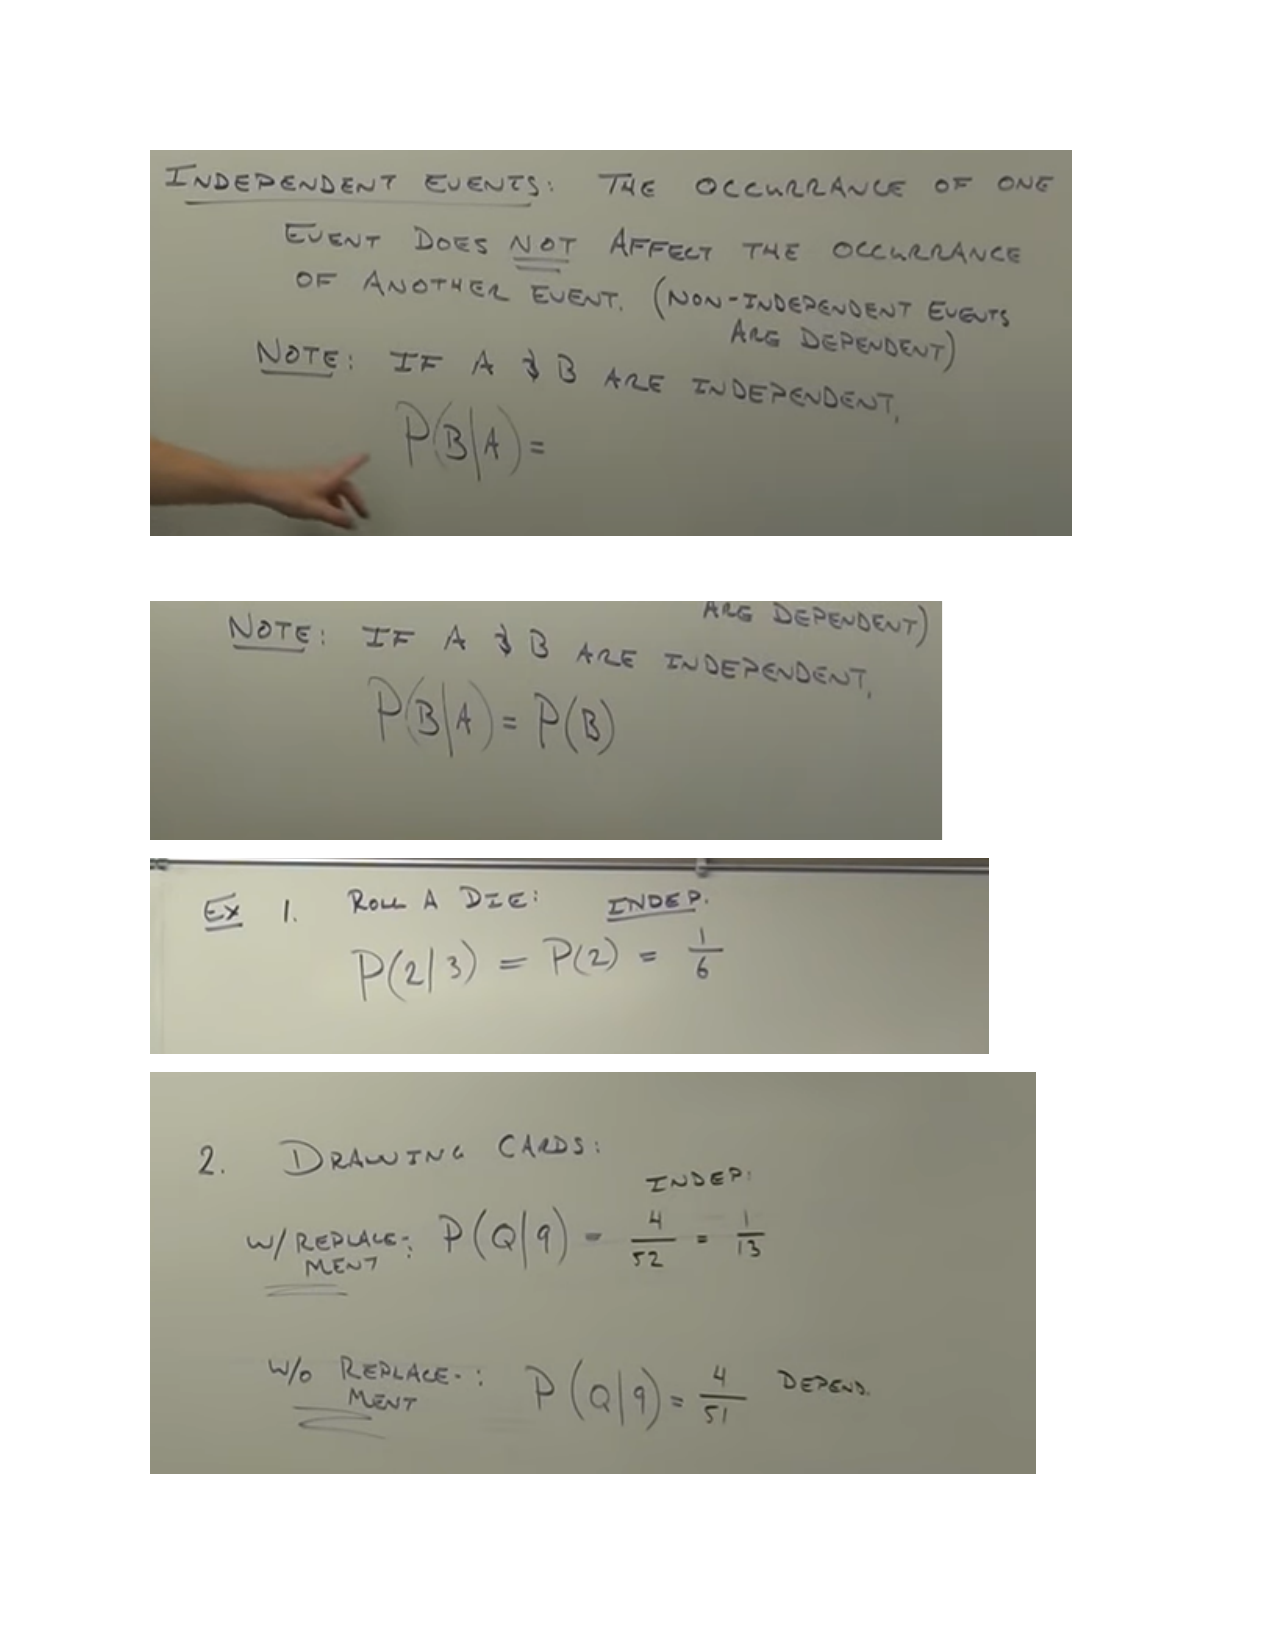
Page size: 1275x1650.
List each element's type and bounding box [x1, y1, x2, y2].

picture [150, 601, 943, 840]
picture [150, 150, 1072, 536]
picture [150, 1072, 1036, 1474]
picture [150, 858, 989, 1054]
